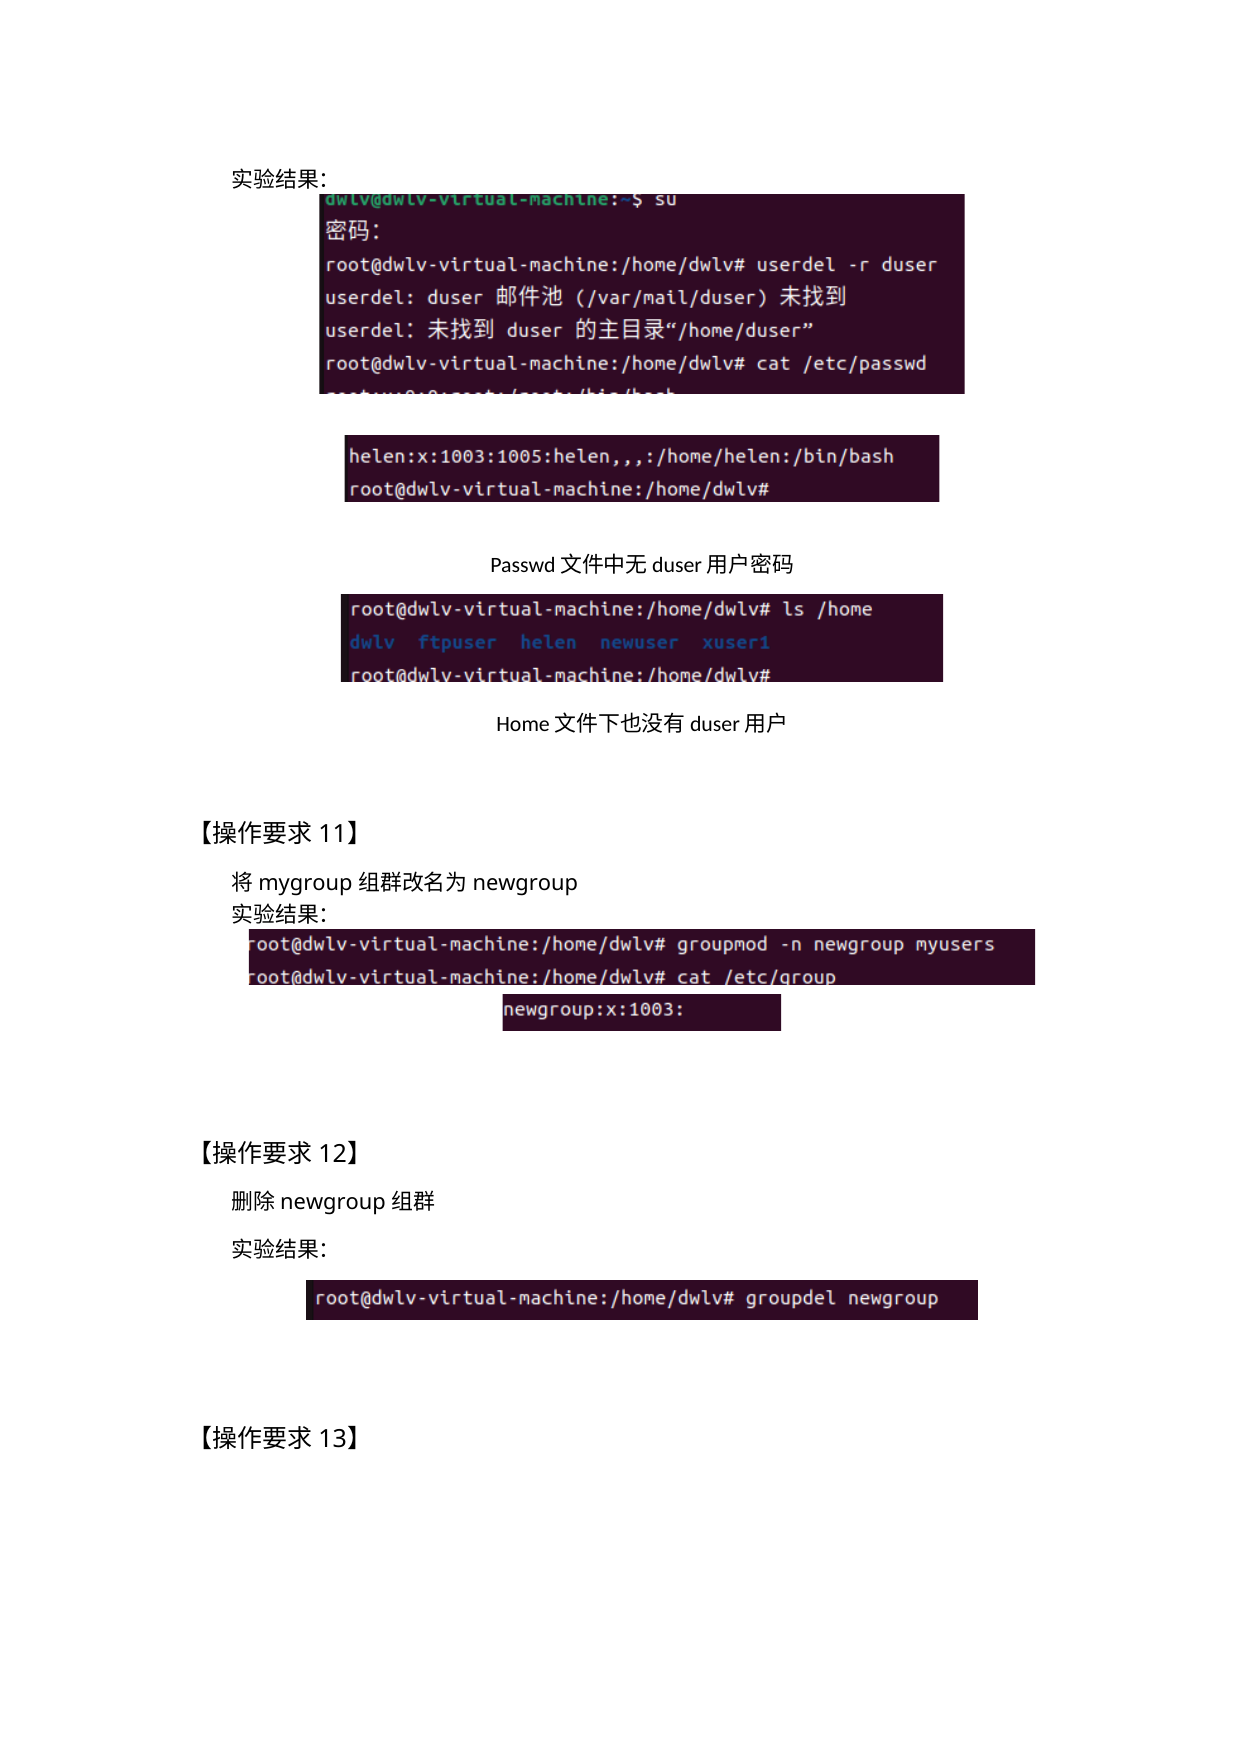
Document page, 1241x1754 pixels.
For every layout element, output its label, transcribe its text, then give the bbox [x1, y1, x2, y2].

picture [319, 194, 965, 394]
picture [344, 435, 940, 502]
text 【操作要求 12】 [187, 1119, 1053, 1184]
picture [340, 594, 944, 682]
list Home文件下也没有duser用户 [187, 705, 1053, 738]
list 实验结果： [187, 1232, 1053, 1264]
text 实验结果： [187, 162, 1053, 194]
text 实验结果： [187, 897, 1053, 929]
text 【操作要求 11】 [187, 799, 1053, 864]
text 将 mygroup 组群改名为 newgroup [187, 864, 1053, 897]
text 【操作要求 13】 [187, 1404, 1053, 1469]
list 删除 newgroup 组群 [187, 1184, 1053, 1216]
list Passwd文件中无duser用户密码 [187, 546, 1053, 579]
picture [502, 994, 782, 1031]
picture [248, 929, 1036, 985]
picture [306, 1280, 978, 1320]
